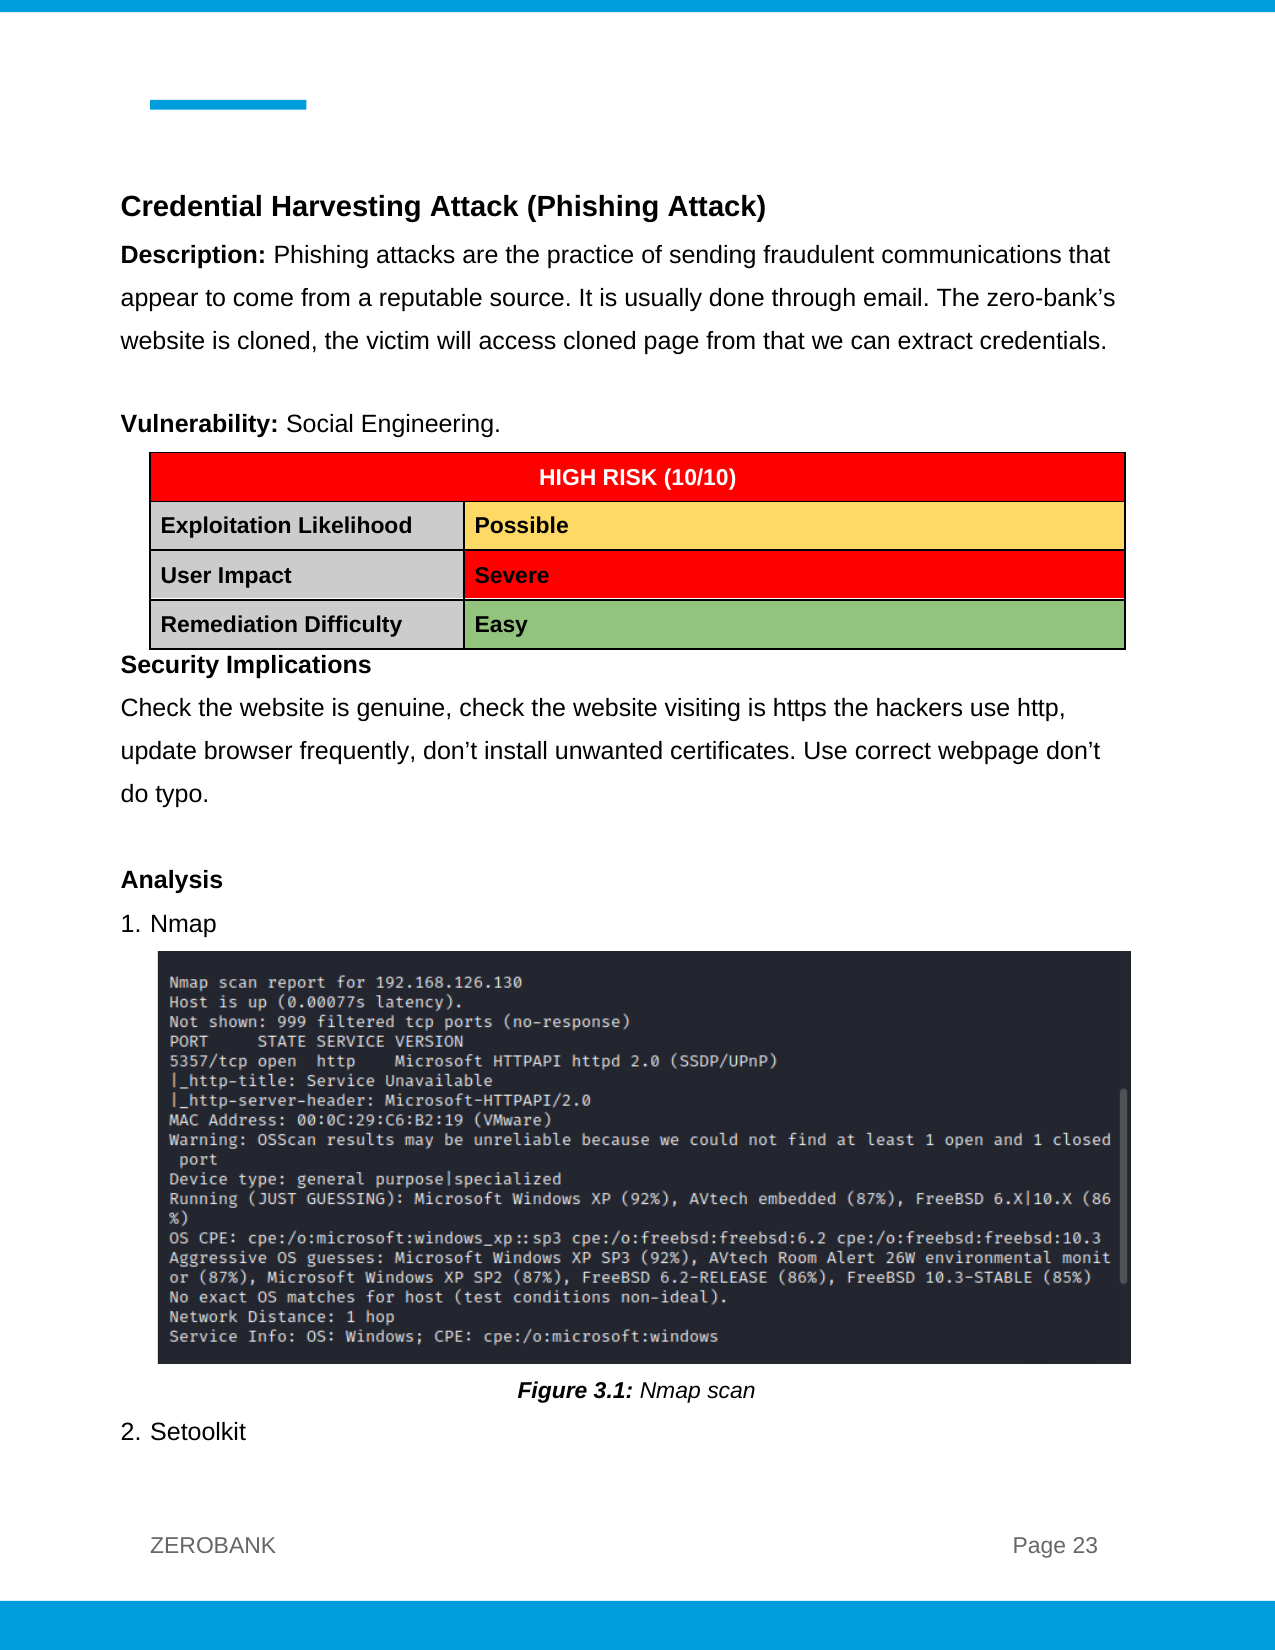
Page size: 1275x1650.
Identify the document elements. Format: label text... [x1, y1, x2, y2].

table_cell Possible [465, 502, 1124, 549]
picture [157, 951, 1131, 1364]
table_cell Easy [465, 601, 1124, 648]
text Security Implications [120, 650, 1125, 679]
text Description: Phishing attacks are the practice of sending fraudulent communications that appear to come from a reputable source. It is usually done through email. The zero-bank’s website is cloned, the victim will access cloned page from that we can extract credentials. [120, 240, 1125, 355]
table_cell Exploitation Likelihood [151, 502, 463, 549]
text Figure 3.1: Nmap scan [150, 1377, 1125, 1403]
list Nmap [120, 909, 1125, 937]
table_cell Severe [465, 551, 1124, 598]
text Vulnerability: Social Engineering. [120, 409, 1125, 437]
text Check the website is genuine, check the website visiting is https the hackers use http, update browser frequently, don’t install unwanted certificates. Use correct webpage don’t do typo. [120, 693, 1125, 808]
text Credential Harvesting Attack (Phishing Attack) [120, 189, 1125, 223]
list Setoolkit [120, 1417, 1125, 1445]
text Analysis [120, 866, 1125, 894]
table_header HIGH RISK (10/10) [151, 453, 1124, 501]
table_cell User Impact [151, 551, 463, 598]
table_cell Remediation Difficulty [151, 601, 463, 648]
